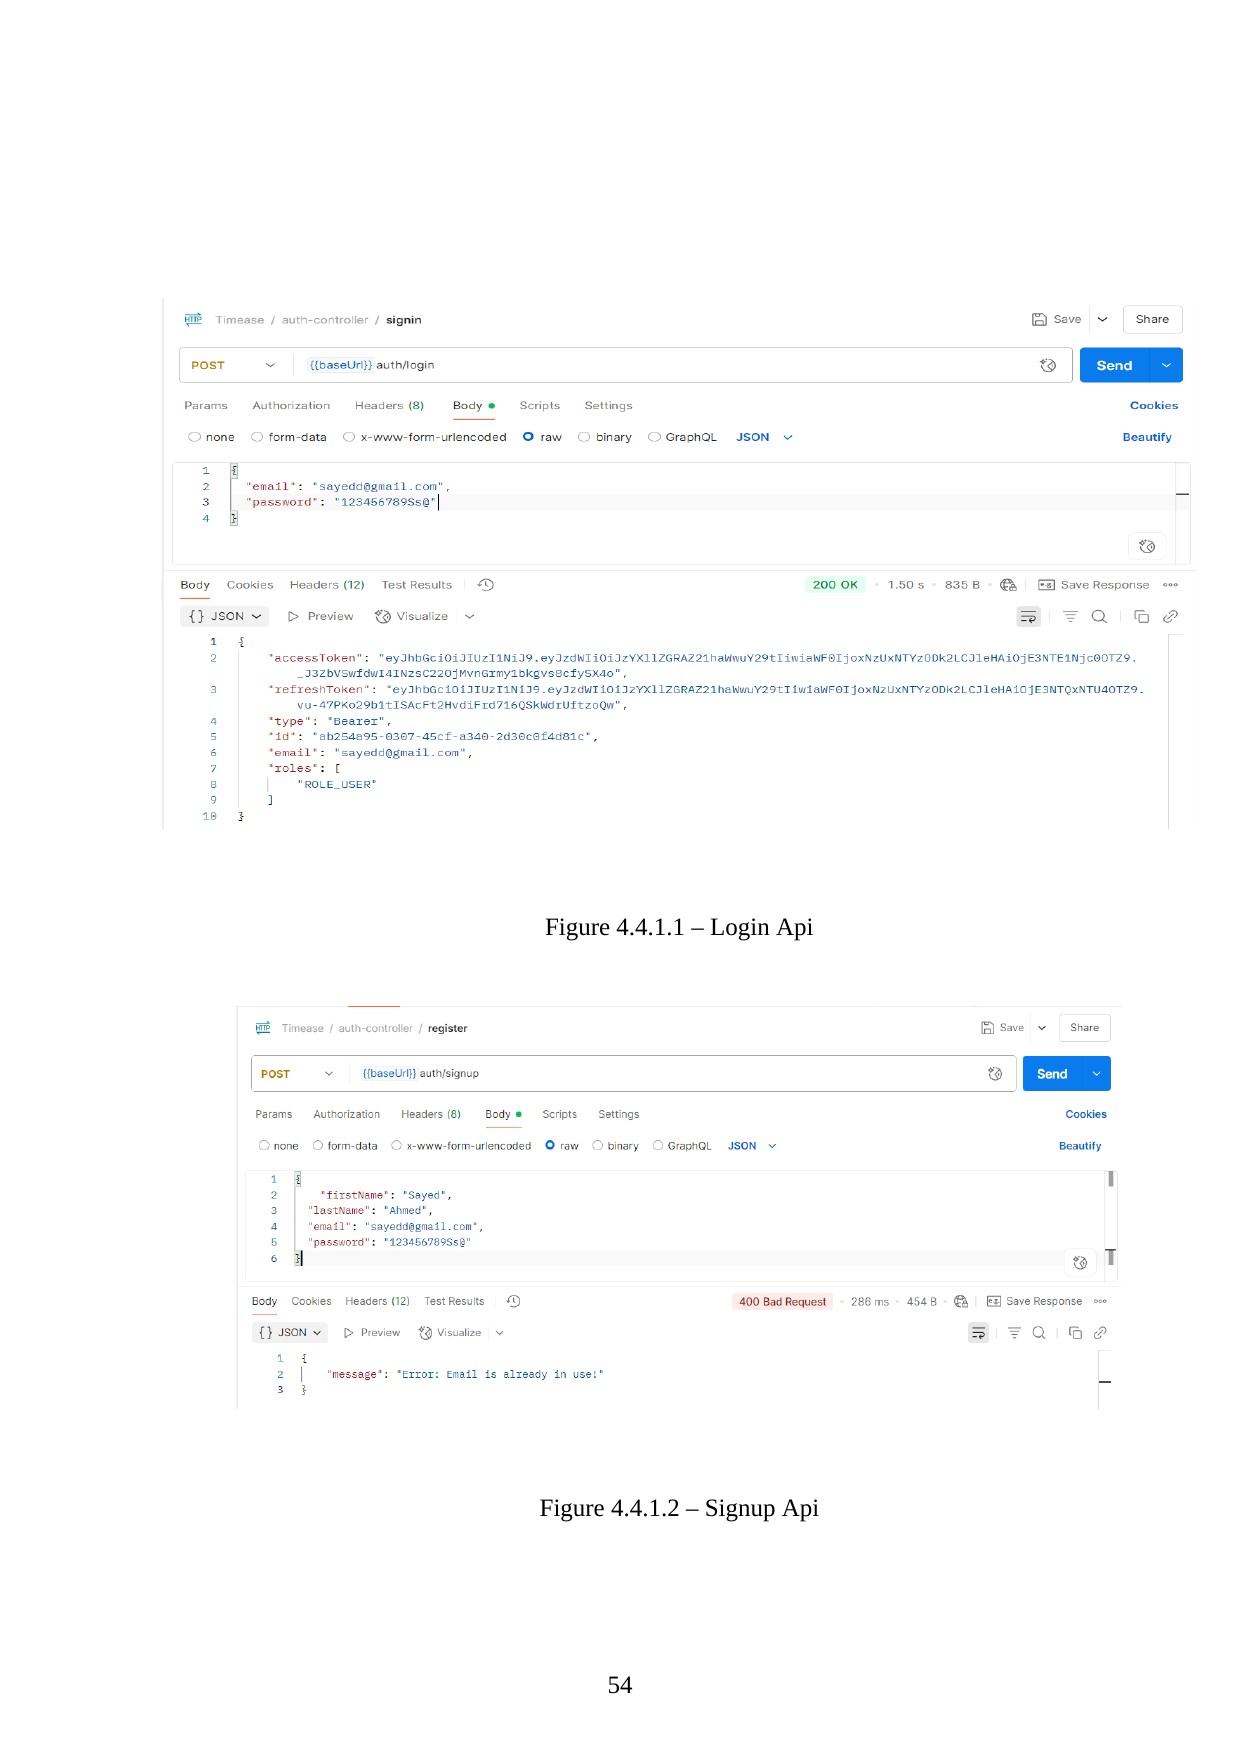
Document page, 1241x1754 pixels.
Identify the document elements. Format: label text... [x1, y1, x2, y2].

text Figure 4.4.1.1 – Login Api [236, 912, 1122, 941]
picture [161, 298, 1198, 829]
picture [236, 1005, 1123, 1409]
text Figure 4.4.1.2 – Signup Api [236, 1493, 1122, 1521]
